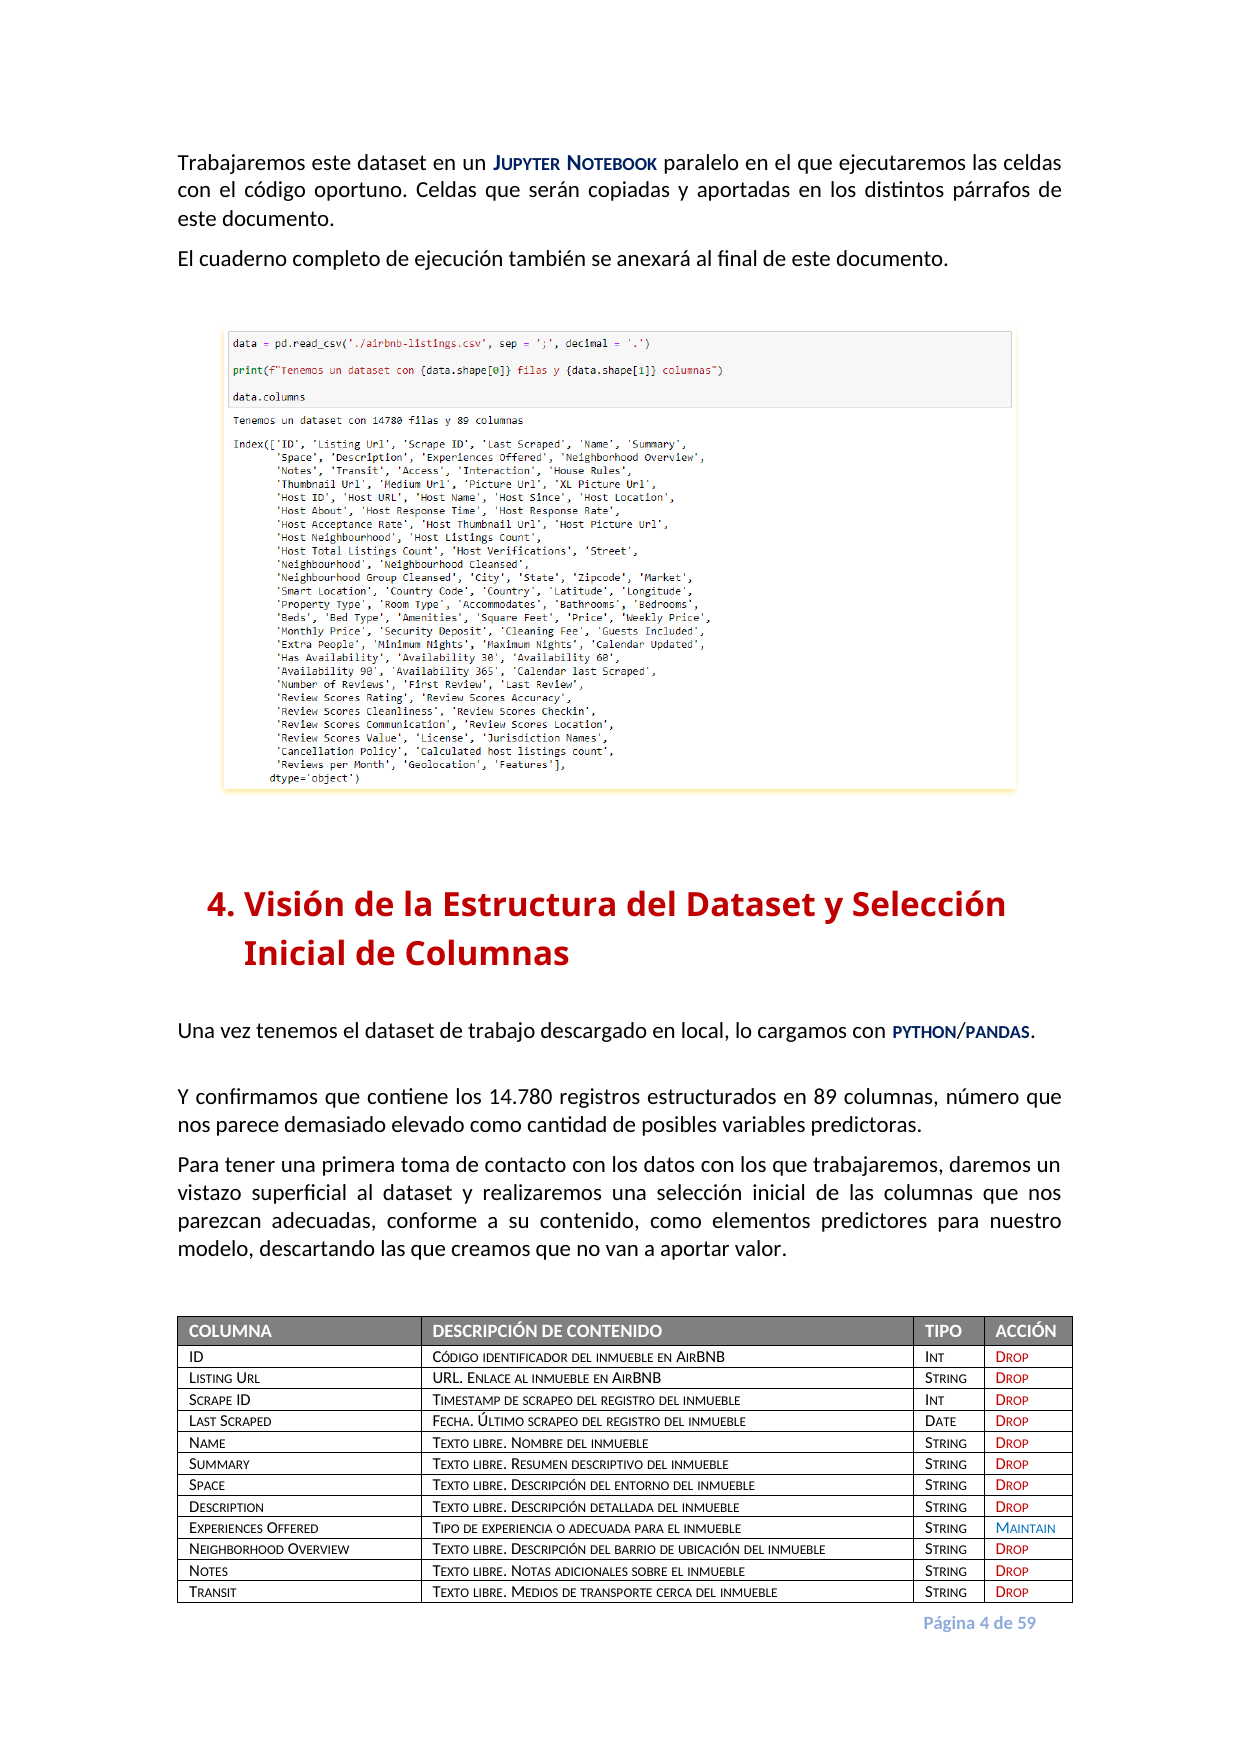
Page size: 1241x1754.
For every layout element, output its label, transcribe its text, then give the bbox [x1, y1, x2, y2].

table_cell String [914, 1496, 984, 1516]
text Y confirmamos que contiene los 14.780 registros estructurados en 89 columnas, número que nos parece demasiado elevado como cantidad de posibles variables predictoras. [177, 1082, 1063, 1138]
text Trabajaremos este dataset en un Jupyter Notebook paralelo en el que ejecutaremos las celdas con el código oportuno. Celdas que serán copiadas y aportadas en los distintos párrafos de este documento. [177, 148, 1063, 232]
table_cell URL. Enlace al inmueble en AirBNB [422, 1368, 913, 1388]
table_cell Space [178, 1475, 421, 1495]
table_cell Name [178, 1432, 421, 1452]
table_cell Drop [985, 1539, 1072, 1559]
table_cell Summary [178, 1453, 421, 1473]
table_cell String [914, 1475, 984, 1495]
table_cell Drop [985, 1581, 1072, 1602]
table_cell Drop [985, 1432, 1072, 1452]
table_cell String [914, 1368, 984, 1388]
table_cell Int [914, 1389, 984, 1409]
table_cell Drop [985, 1453, 1072, 1473]
table_cell Experiences Offered [178, 1517, 421, 1538]
table_cell Drop [985, 1560, 1072, 1580]
table_cell Drop [985, 1475, 1072, 1495]
text Una vez tenemos el dataset de trabajo descargado en local, lo cargamos con python/pandas. [177, 1016, 1063, 1044]
table_cell Scrape ID [178, 1389, 421, 1409]
table_header DESCRIPCIÓN DE CONTENIDO [422, 1317, 913, 1345]
table_cell String [914, 1517, 984, 1538]
table_cell Transit [178, 1581, 421, 1602]
table_cell Date [914, 1411, 984, 1431]
table_cell String [914, 1560, 984, 1580]
table_header TIPO [914, 1317, 984, 1345]
table_cell Description [178, 1496, 421, 1516]
table_cell Notes [178, 1560, 421, 1580]
table_cell String [914, 1539, 984, 1559]
table_cell Listing Url [178, 1368, 421, 1388]
table_cell Int [914, 1346, 984, 1367]
table_cell Texto libre. Medios de transporte cerca del inmueble [422, 1581, 913, 1602]
table_cell Drop [985, 1389, 1072, 1409]
table_cell ID [178, 1346, 421, 1367]
table_cell Texto libre. Descripción del barrio de ubicación del inmueble [422, 1539, 913, 1559]
table_cell Maintain [985, 1517, 1072, 1538]
picture [224, 327, 1016, 789]
table_cell String [914, 1432, 984, 1452]
table_cell Texto libre. Notas adicionales sobre el inmueble [422, 1560, 913, 1580]
table_cell Drop [985, 1496, 1072, 1516]
table_cell Drop [985, 1411, 1072, 1431]
table_cell Texto libre. Descripción del entorno del inmueble [422, 1475, 913, 1495]
table_cell Fecha. Último scrapeo del registro del inmueble [422, 1411, 913, 1431]
table_cell Timestamp de scrapeo del registro del inmueble [422, 1389, 913, 1409]
table_cell Código identificador del inmueble en AirBNB [422, 1346, 913, 1367]
table_cell Tipo de experiencia o adecuada para el inmueble [422, 1517, 913, 1538]
table_cell String [914, 1581, 984, 1602]
table_cell Neighborhood Overview [178, 1539, 421, 1559]
table_cell Texto libre. Descripción detallada del inmueble [422, 1496, 913, 1516]
table_cell Texto libre. Nombre del inmueble [422, 1432, 913, 1452]
table_cell Last Scraped [178, 1411, 421, 1431]
table_cell String [914, 1453, 984, 1473]
table_cell Texto libre. Resumen descriptivo del inmueble [422, 1453, 913, 1473]
text El cuaderno completo de ejecución también se anexará al final de este documento. [177, 244, 1063, 272]
table_cell Drop [985, 1368, 1072, 1388]
table_cell Drop [985, 1346, 1072, 1367]
table_header ACCIÓN [985, 1317, 1072, 1345]
text Para tener una primera toma de contacto con los datos con los que trabajaremos, daremos un vistazo superficial al dataset y realizaremos una selección inicial de las columnas que nos parezcan adecuadas, conforme a su contenido, como elementos predictores para nuestro modelo, descartando las que creamos que no van a aportar valor. [177, 1150, 1063, 1262]
table_header COLUMNA [178, 1317, 421, 1345]
